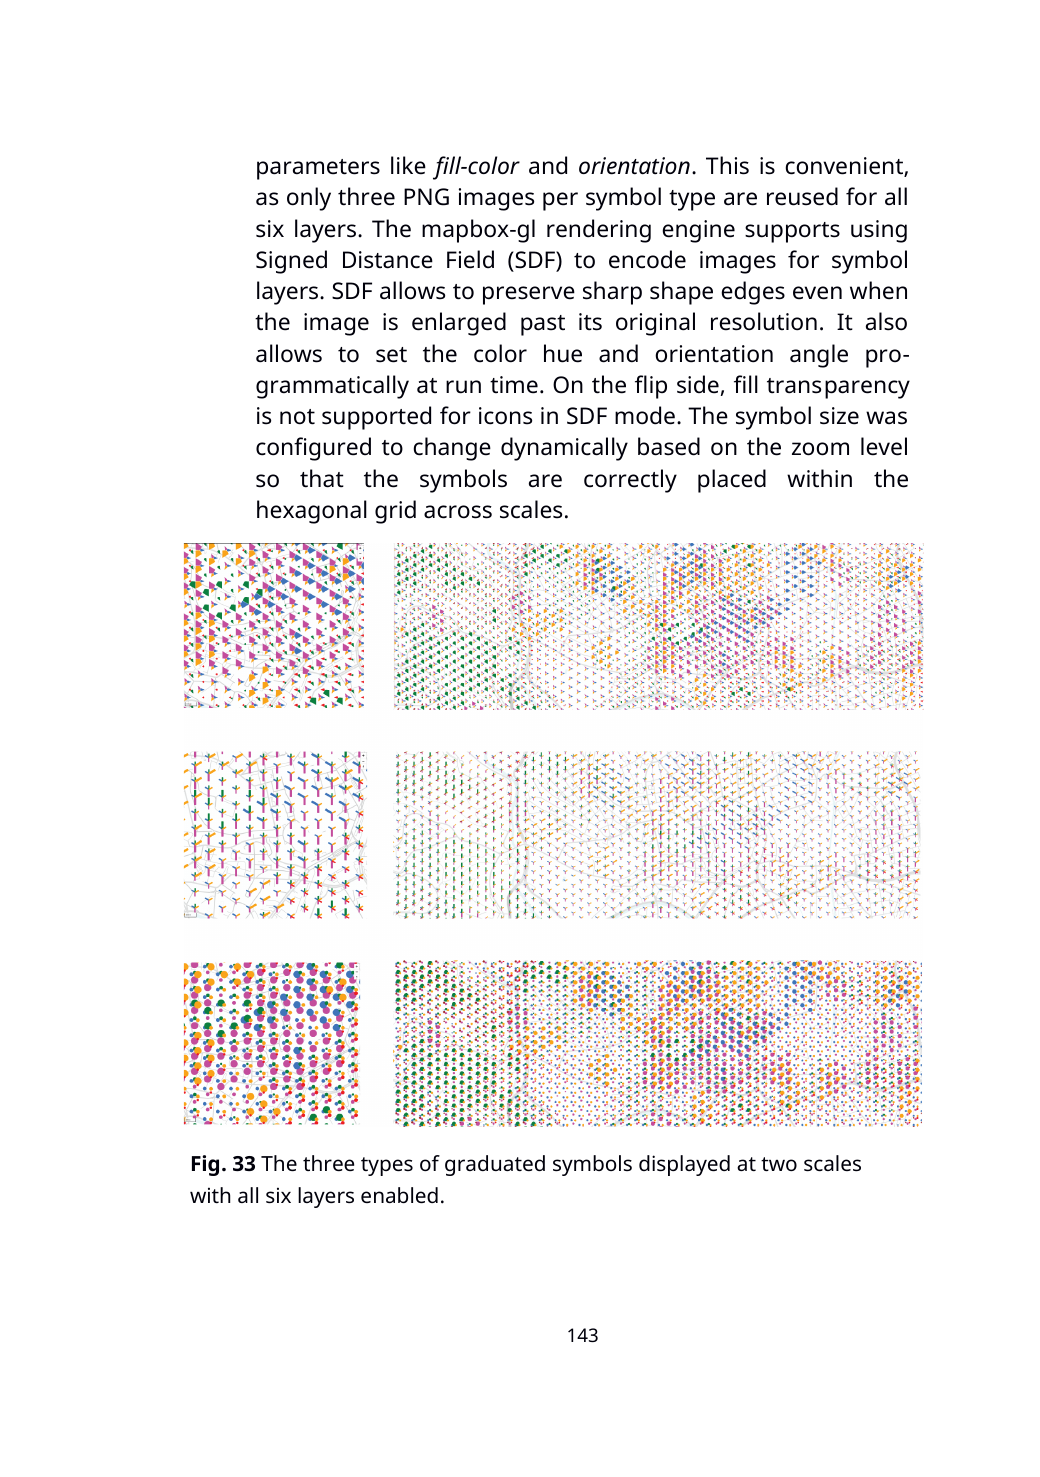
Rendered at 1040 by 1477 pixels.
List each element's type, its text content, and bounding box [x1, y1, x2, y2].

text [255, 150, 910, 525]
text Fig. 33 The three types of graduated symbols displayed at two scales with all six layers enabled. [190, 1127, 910, 1210]
picture [183, 543, 924, 1127]
